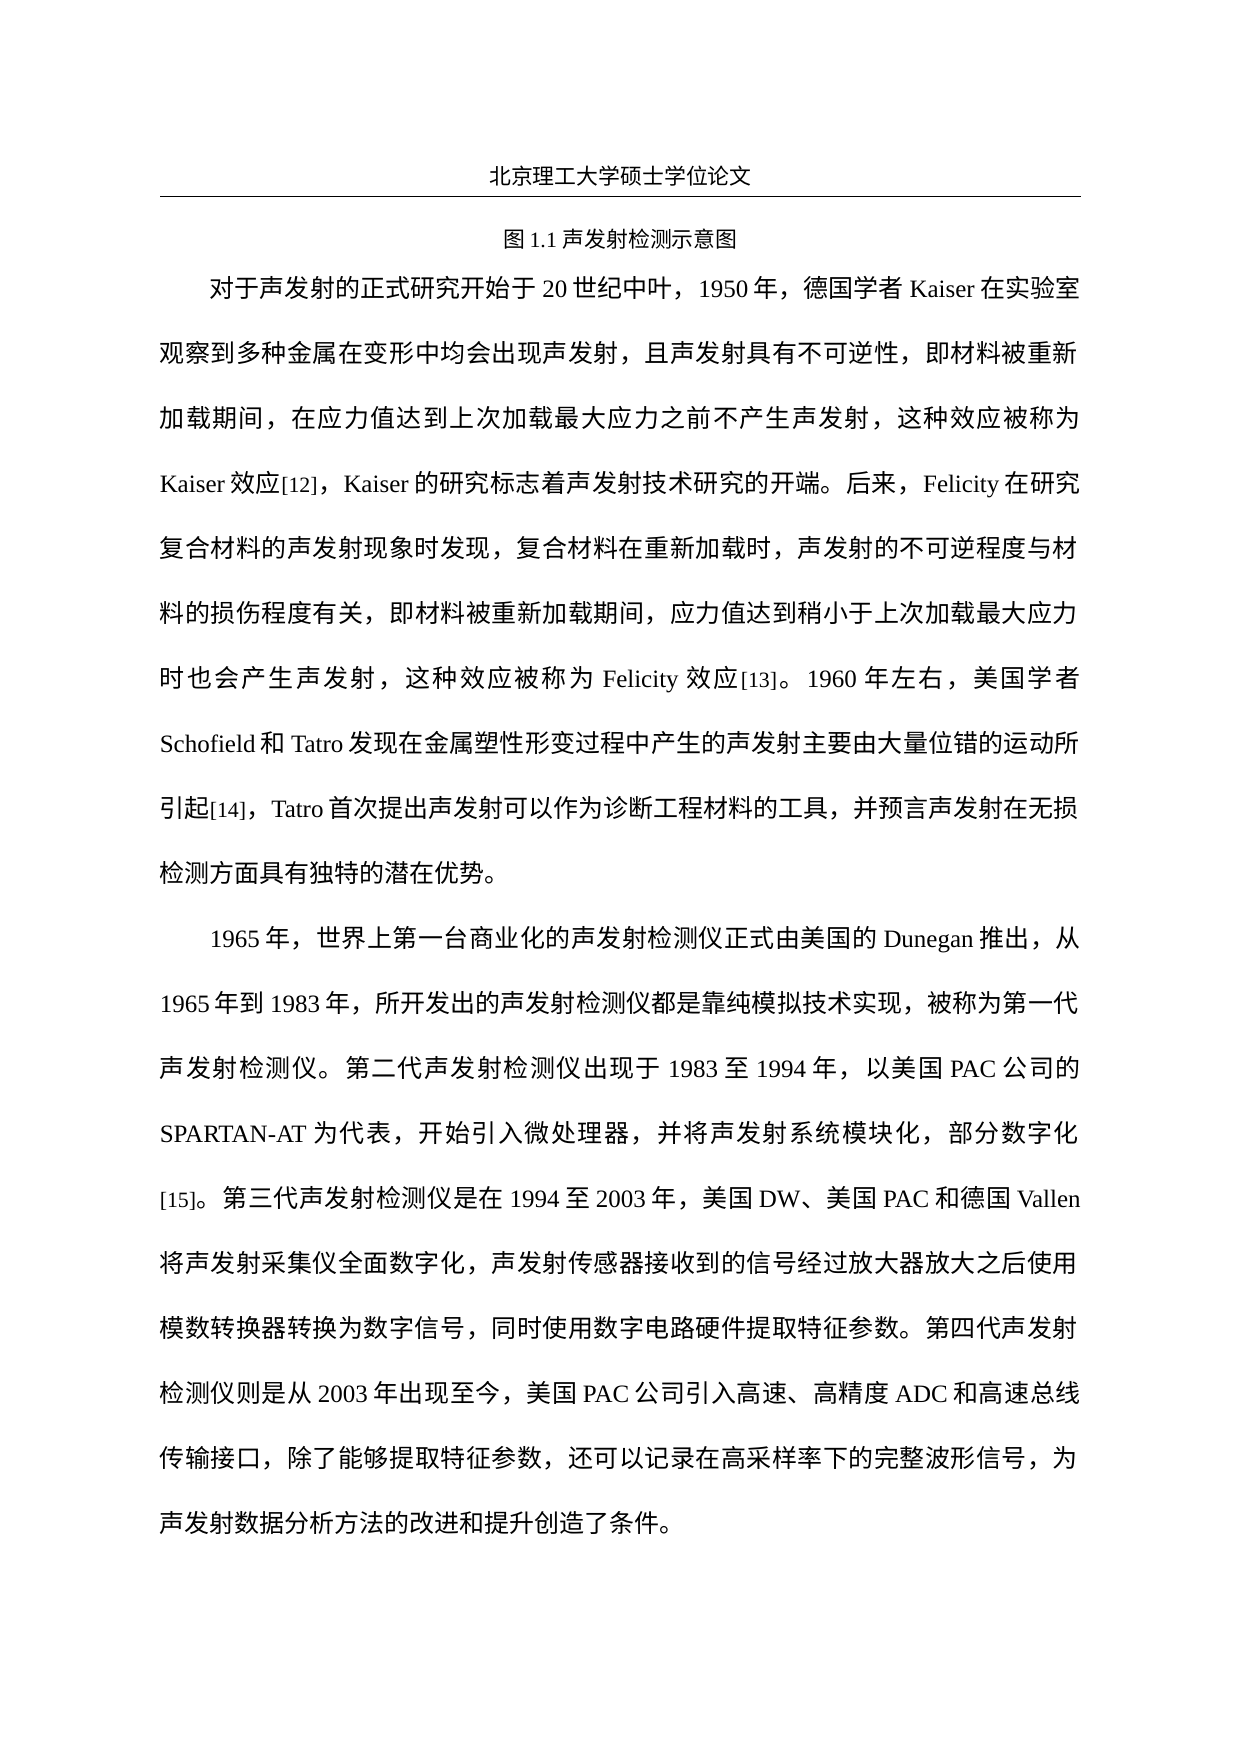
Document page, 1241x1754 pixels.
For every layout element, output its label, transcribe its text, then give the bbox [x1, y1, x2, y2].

text 图1.1 声发射检测示意图 [159, 222, 1081, 254]
text 对于声发射的正式研究开始于20世纪中叶，1950年，德国学者Kaiser在实验室观察到多种金属在变形中均会出现声发射，且声发射具有不可逆性，即材料被重新加载期间，在应力值达到上次加载最大应力之前不产生声发射，这种效应被称为Kaiser效应[12]，Kaiser的研究标志着声发射技术研究的开端。后来，Felicity在研究复合材料的声发射现象时发现，复合材料在重新加载时，声发射的不可逆程度与材料的损伤程度有关，即材料被重新加载期间，应力值达到稍小于上次加载最大应力时也会产生声发射，这种效应被称为Felicity效应[13]。1960年左右，美国学者Schofield和Tatro发现在金属塑性形变过程中产生的声发射主要由大量位错的运动所引起[14]，Tatro首次提出声发射可以作为诊断工程材料的工具，并预言声发射在无损检测方面具有独特的潜在优势。 [159, 254, 1081, 904]
text 1965年，世界上第一台商业化的声发射检测仪正式由美国的Dunegan推出，从1965年到1983年，所开发出的声发射检测仪都是靠纯模拟技术实现，被称为第一代声发射检测仪。第二代声发射检测仪出现于1983至1994年，以美国PAC公司的SPARTAN-AT为代表，开始引入微处理器，并将声发射系统模块化，部分数字化[15]。第三代声发射检测仪是在1994至2003年，美国DW、美国PAC和德国Vallen将声发射采集仪全面数字化，声发射传感器接收到的信号经过放大器放大之后使用模数转换器转换为数字信号，同时使用数字电路硬件提取特征参数。第四代声发射检测仪则是从2003年出现至今，美国PAC公司引入高速、高精度ADC和高速总线传输接口，除了能够提取特征参数，还可以记录在高采样率下的完整波形信号，为声发射数据分析方法的改进和提升创造了条件。 [159, 904, 1081, 1554]
